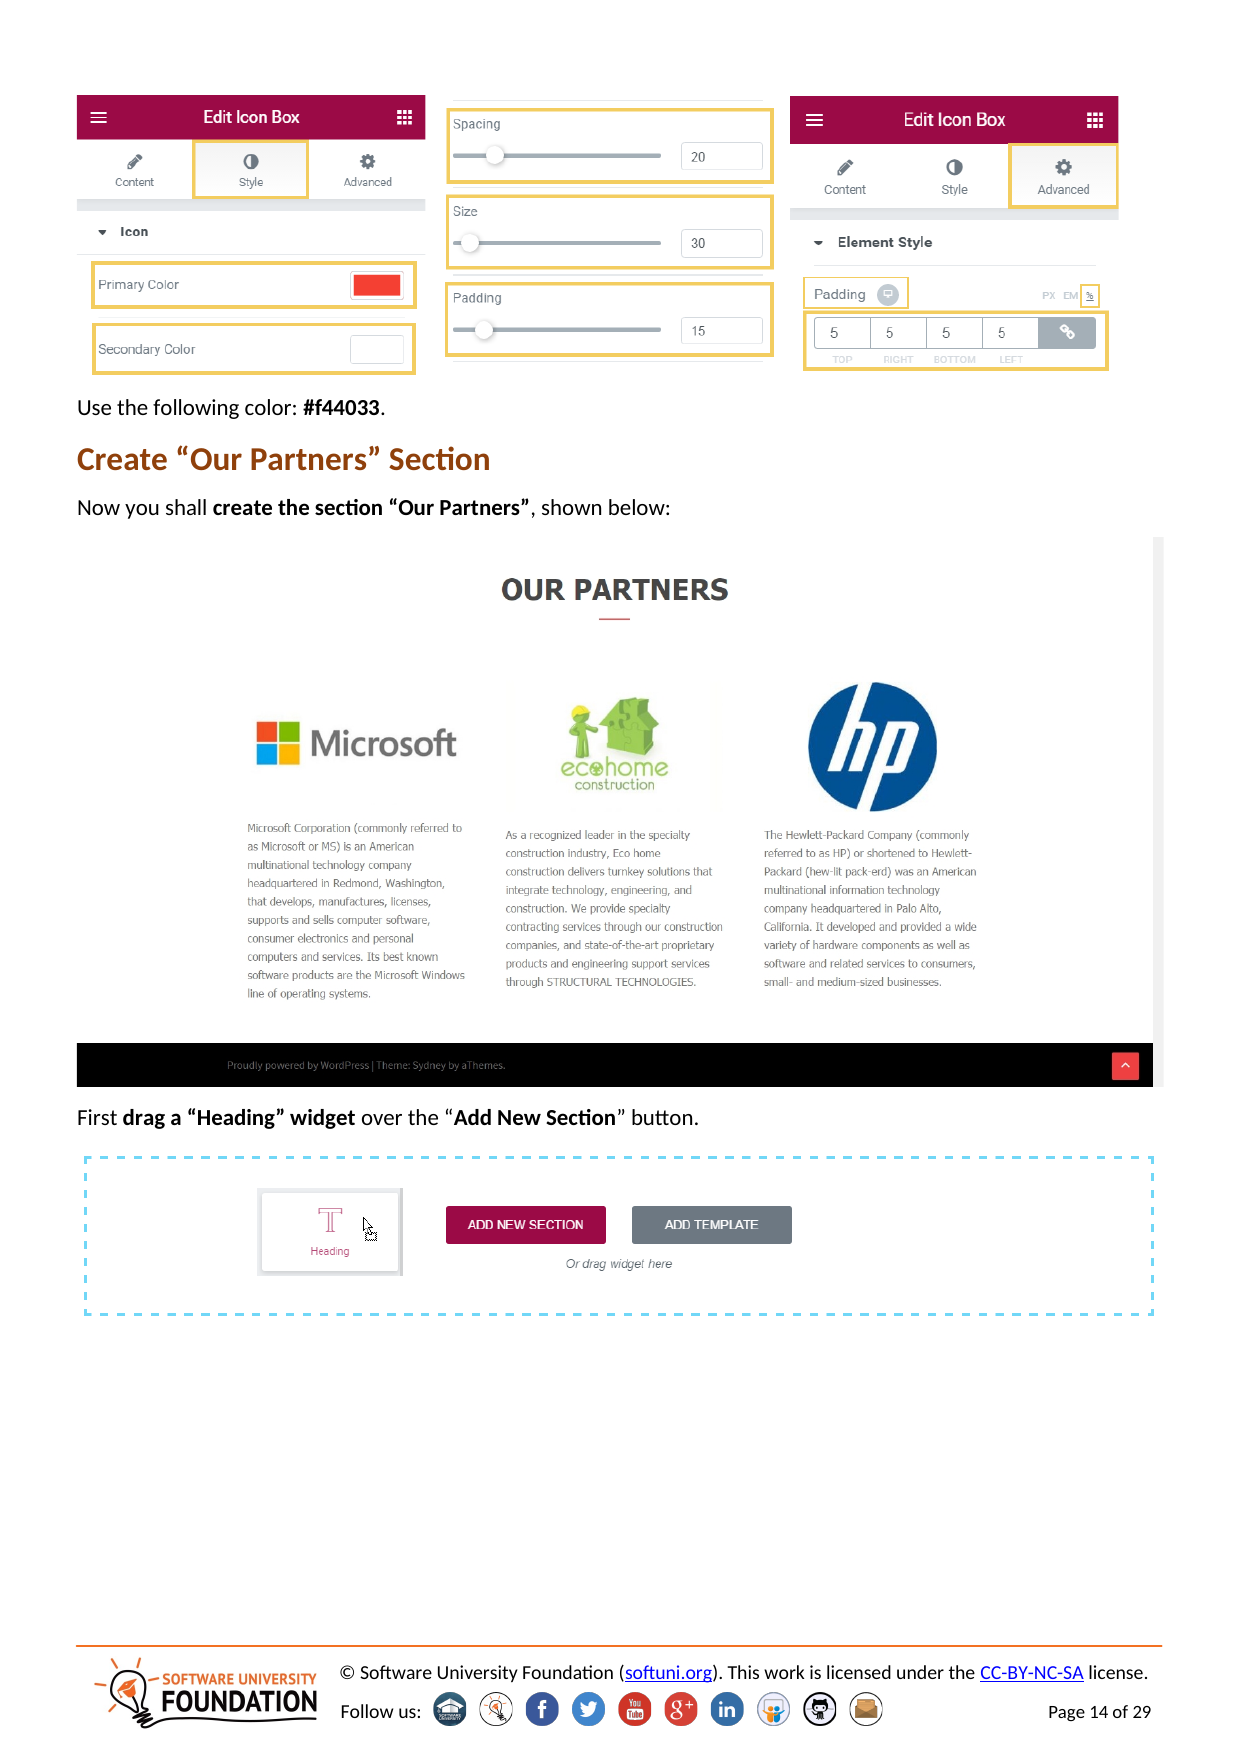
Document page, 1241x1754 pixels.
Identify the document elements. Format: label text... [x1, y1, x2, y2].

picture [430, 95, 785, 377]
picture [803, 1692, 837, 1726]
picture [618, 1692, 652, 1726]
picture [664, 1692, 698, 1726]
picture [479, 1692, 513, 1726]
picture [849, 1692, 883, 1726]
subtitle Create “Our Partners” Section [77, 438, 1163, 479]
picture [790, 96, 1119, 377]
picture [76, 1148, 1164, 1327]
picture [433, 1692, 467, 1726]
picture [93, 1656, 317, 1729]
picture [710, 1692, 744, 1726]
text Use the following color: #f44033. [77, 393, 1163, 421]
text Now you shall create the section “Our Partners”, shown below: [77, 493, 1163, 521]
picture [76, 95, 426, 377]
picture [525, 1692, 559, 1726]
picture [76, 537, 1164, 1087]
picture [757, 1692, 790, 1726]
picture [572, 1692, 605, 1726]
text First drag a “Heading” widget over the “Add New Section” button. [77, 1103, 1163, 1131]
